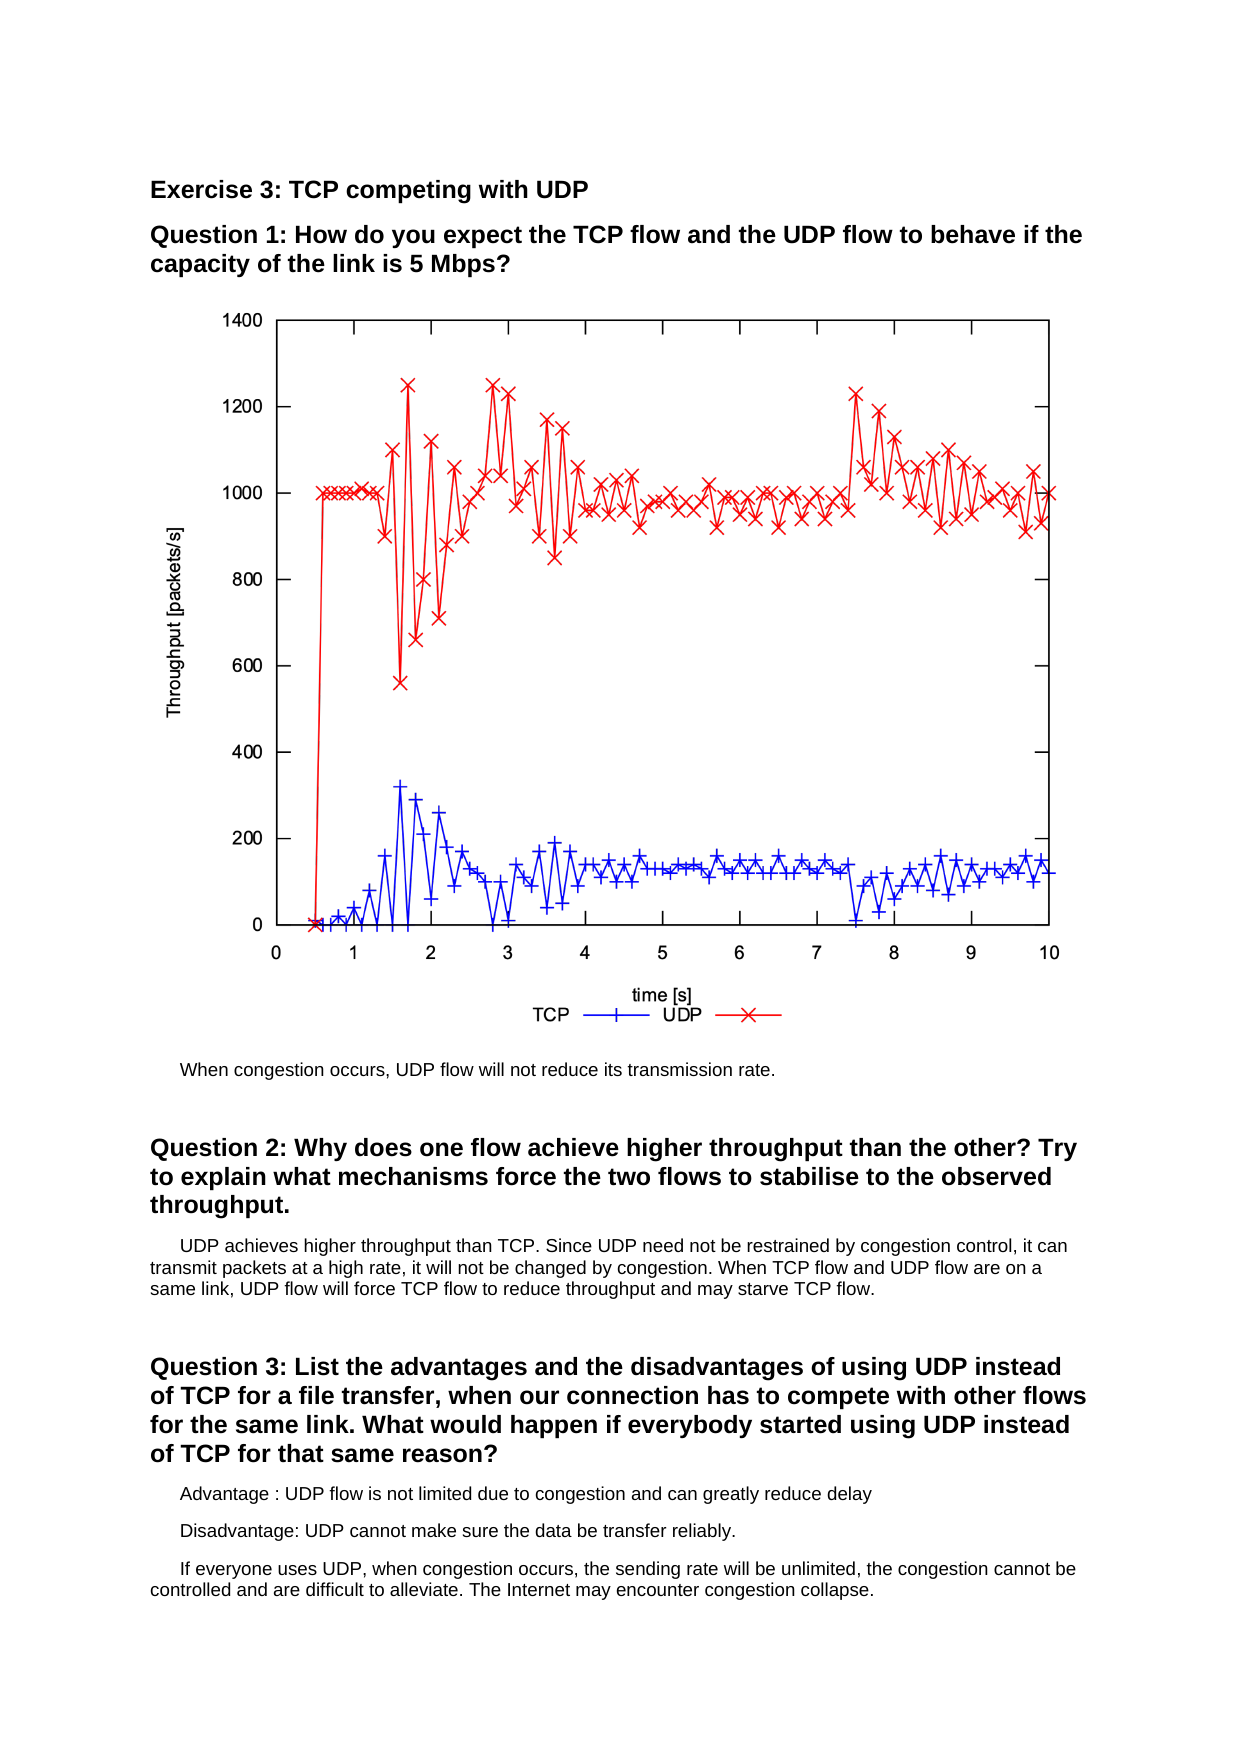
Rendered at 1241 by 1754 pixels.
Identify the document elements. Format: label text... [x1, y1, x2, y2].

text Question 1: How do you expect the TCP flow and the UDP flow to behave if the capacity of the link is 5 Mbps? [150, 220, 1090, 277]
text Exercise 3: TCP competing with UDP [150, 176, 1090, 204]
text Question 2: Why does one flow achieve higher throughput than the other? Try to explain what mechanisms force the two flows to stabilise to the observed throughput. [150, 1133, 1090, 1219]
text Disadvantage: UDP cannot make sure the data be transfer reliably. [150, 1520, 1090, 1542]
text If everyone uses UDP, when congestion occurs, the sending rate will be unlimited, the congestion cannot be controlled and are difficult to alleviate. The Internet may encounter congestion collapse. [150, 1557, 1090, 1601]
text Question 3: List the advantages and the disadvantages of using UDP instead of TCP for a file transfer, when our connection has to compete with other flows for the same link. What would happen if everybody started using UDP instead of TCP for that same reason? [150, 1352, 1090, 1467]
text Advantage : UDP flow is not limited due to congestion and can greatly reduce delay [150, 1483, 1090, 1504]
text UDP achieves higher throughput than TCP. Since UDP need not be restrained by congestion control, it can transmit packets at a high rate, it will not be changed by congestion. When TCP flow and UDP flow are on a same link, UDP flow will force TCP flow to reduce throughput and may starve TCP flow. [150, 1235, 1090, 1299]
text When congestion occurs, UDP flow will not reduce its transmission rate. [150, 1059, 1090, 1080]
picture [150, 293, 1088, 1043]
